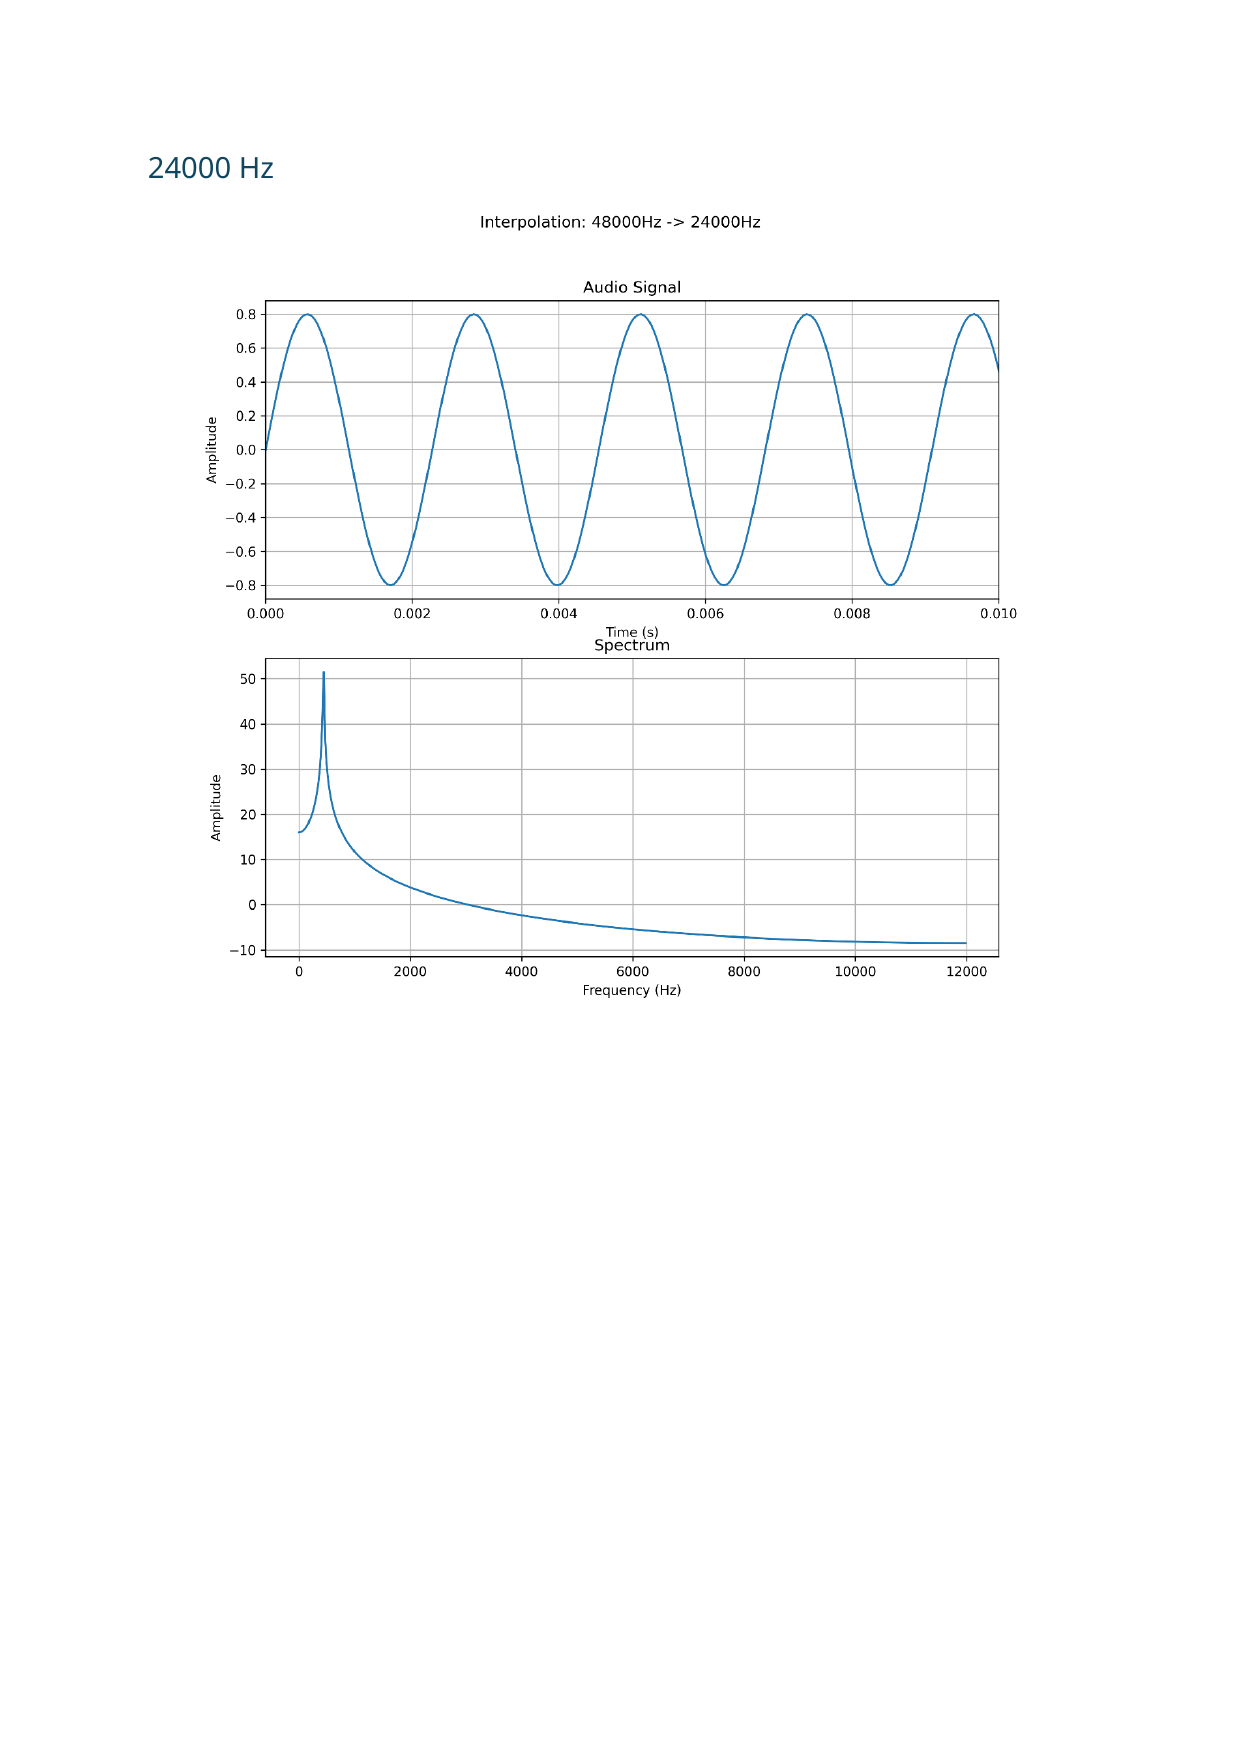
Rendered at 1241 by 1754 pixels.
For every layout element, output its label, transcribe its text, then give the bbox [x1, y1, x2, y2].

picture [147, 198, 1093, 1050]
subtitle 24000 Hz [148, 148, 1093, 187]
